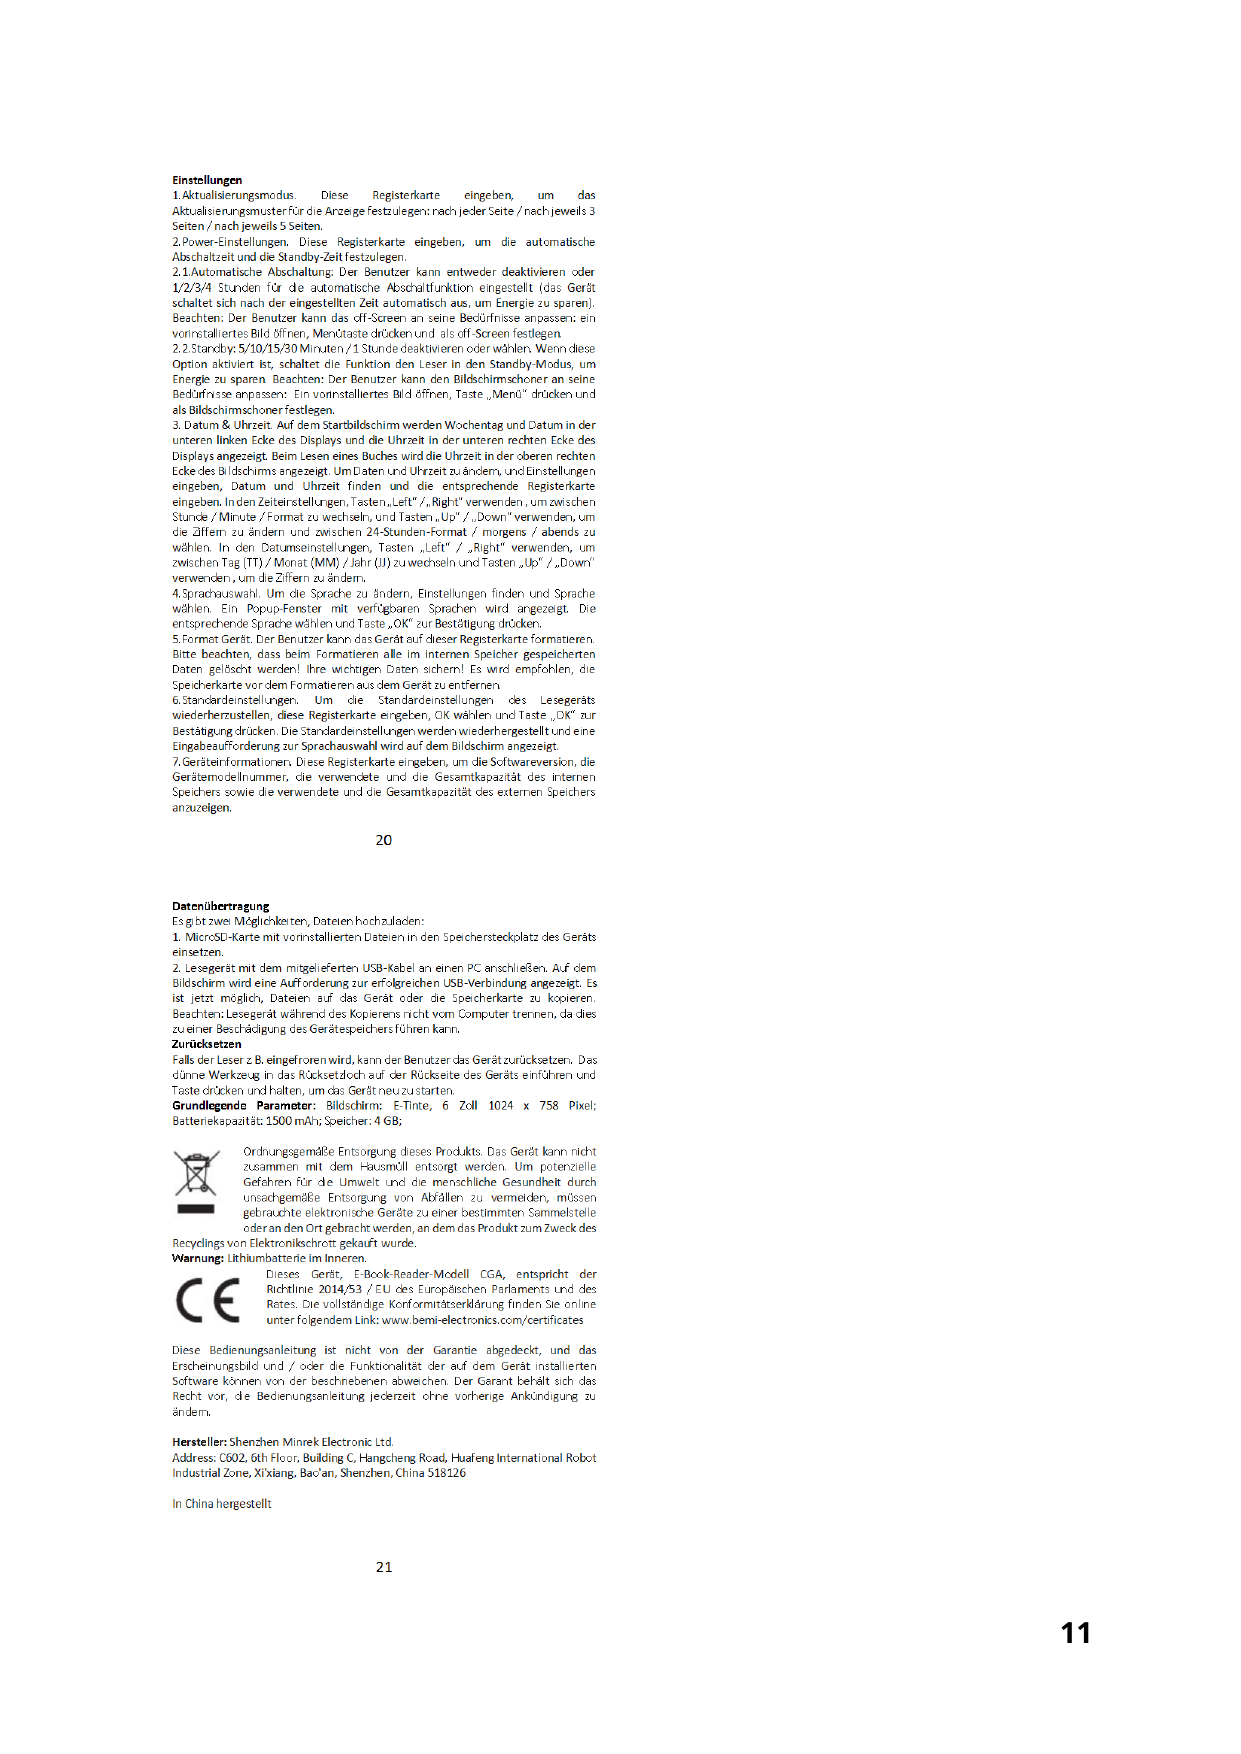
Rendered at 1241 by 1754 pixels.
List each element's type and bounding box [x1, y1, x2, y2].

picture [147, 873, 622, 1584]
picture [147, 147, 621, 857]
